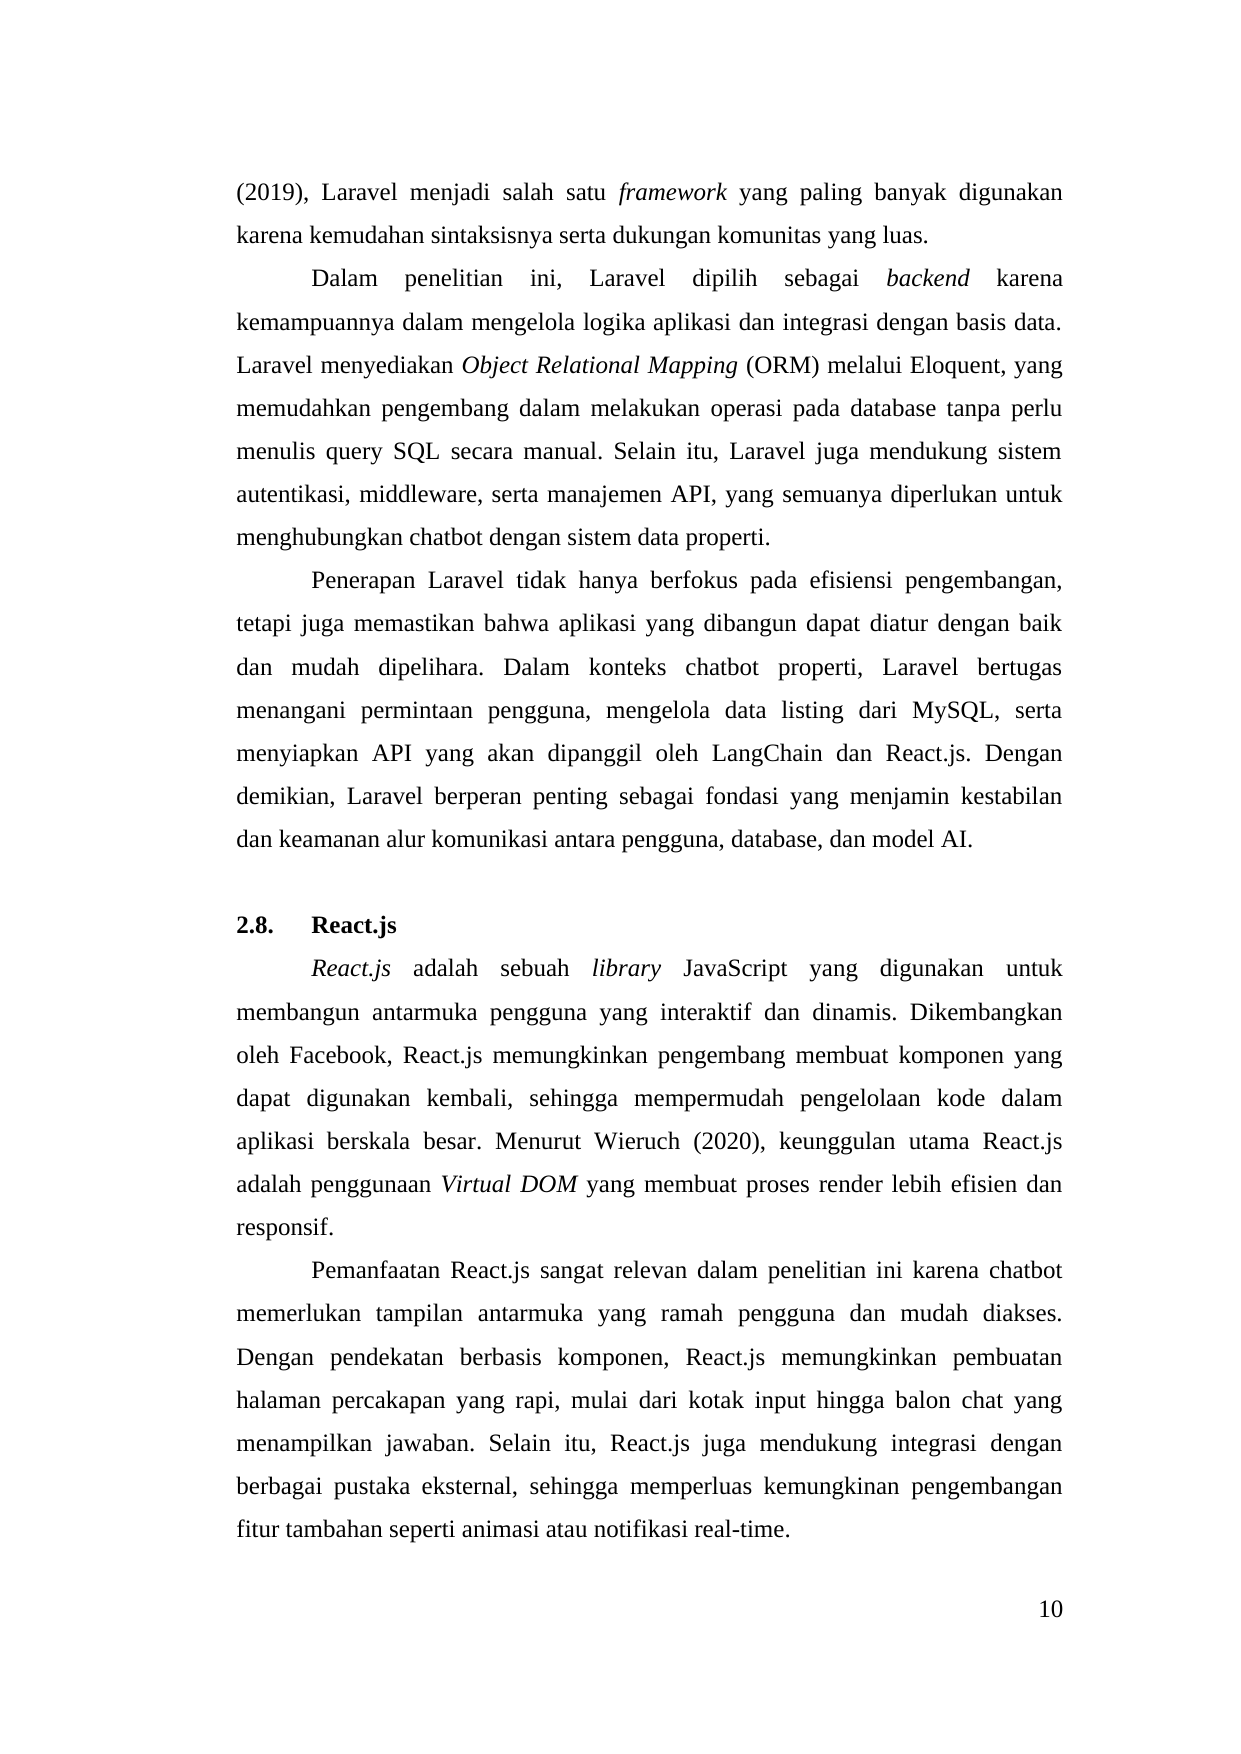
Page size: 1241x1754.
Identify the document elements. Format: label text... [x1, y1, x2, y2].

text Dalam penelitian ini, Laravel dipilih sebagai backend karena kemampuannya dalam mengelola logika aplikasi dan integrasi dengan basis data. Laravel menyediakan Object Relational Mapping (ORM) melalui Eloquent, yang memudahkan pengembang dalam melakukan operasi pada database tanpa perlu menulis query SQL secara manual. Selain itu, Laravel juga mendukung sistem autentikasi, middleware, serta manajemen API, yang semuanya diperlukan untuk menghubungkan chatbot dengan sistem data properti. [236, 263, 1063, 551]
list Pemanfaatan React.js sangat relevan dalam penelitian ini karena chatbot memerlukan tampilan antarmuka yang ramah pengguna dan mudah diakses. Dengan pendekatan berbasis komponen, React.js memungkinkan pembuatan halaman percakapan yang rapi, mulai dari kotak input hingga balon chat yang menampilkan jawaban. Selain itu, React.js juga mendukung integrasi dengan berbagai pustaka eksternal, sehingga memperluas kemungkinan pengembangan fitur tambahan seperti animasi atau notifikasi real-time. [236, 1255, 1063, 1543]
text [236, 177, 1063, 249]
text Penerapan Laravel tidak hanya berfokus pada efisiensi pengembangan, tetapi juga memastikan bahwa aplikasi yang dibangun dapat diatur dengan baik dan mudah dipelihara. Dalam konteks chatbot properti, Laravel bertugas menangani permintaan pengguna, mengelola data listing dari MySQL, serta menyiapkan API yang akan dipanggil oleh LangChain dan React.js. Dengan demikian, Laravel berperan penting sebagai fondasi yang menjamin kestabilan dan keamanan alur komunikasi antara pengguna, database, dan model AI. [236, 565, 1063, 853]
list React.js adalah sebuah library JavaScript yang digunakan untuk membangun antarmuka pengguna yang interaktif dan dinamis. Dikembangkan oleh Facebook, React.js memungkinkan pengembang membuat komponen yang dapat digunakan kembali, sehingga mempermudah pengelolaan kode dalam aplikasi berskala besar. Menurut Wieruch (2020), keunggulan utama React.js adalah penggunaan Virtual DOM yang membuat proses render lebih efisien dan responsif. [236, 953, 1063, 1241]
list React.js [236, 910, 1063, 939]
